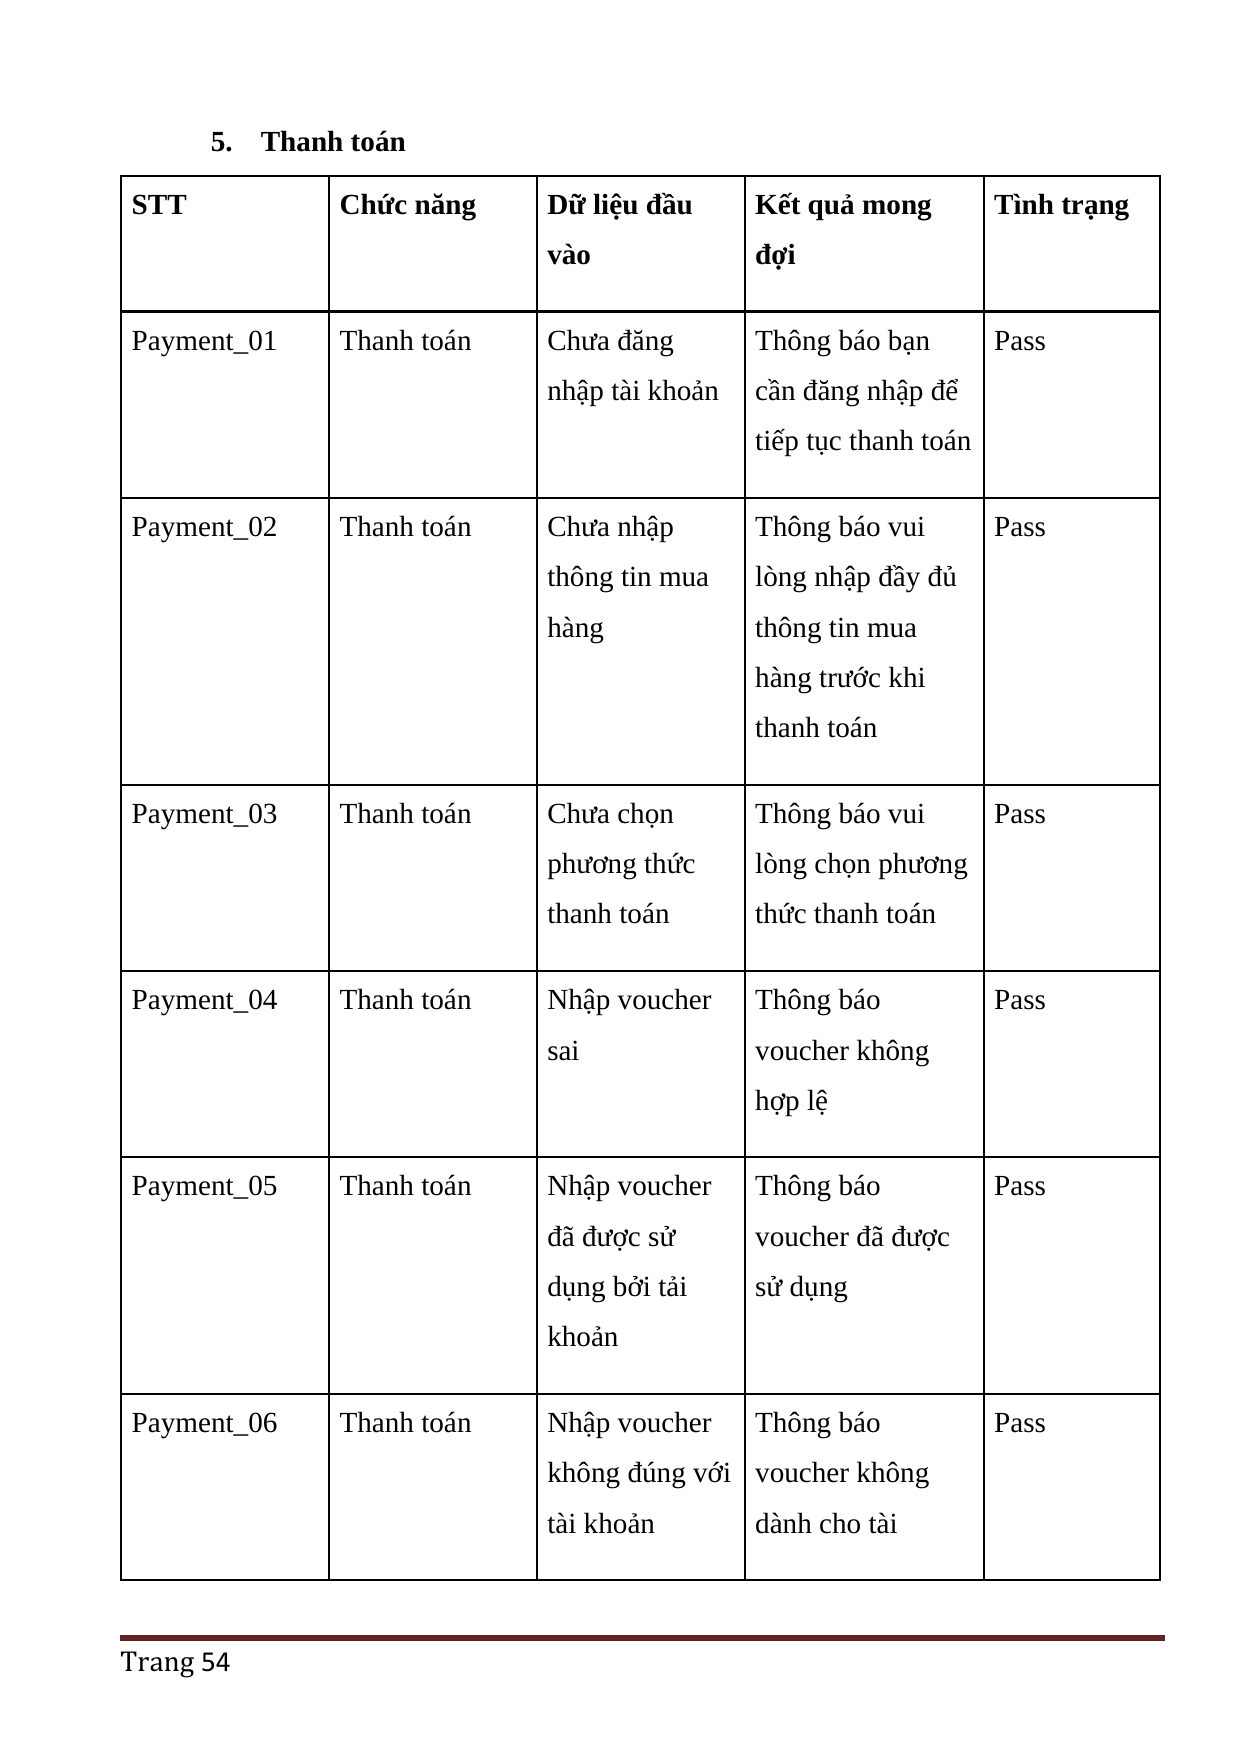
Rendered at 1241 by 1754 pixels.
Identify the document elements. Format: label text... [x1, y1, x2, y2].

subtitle Thanh toán [232, 124, 1165, 158]
